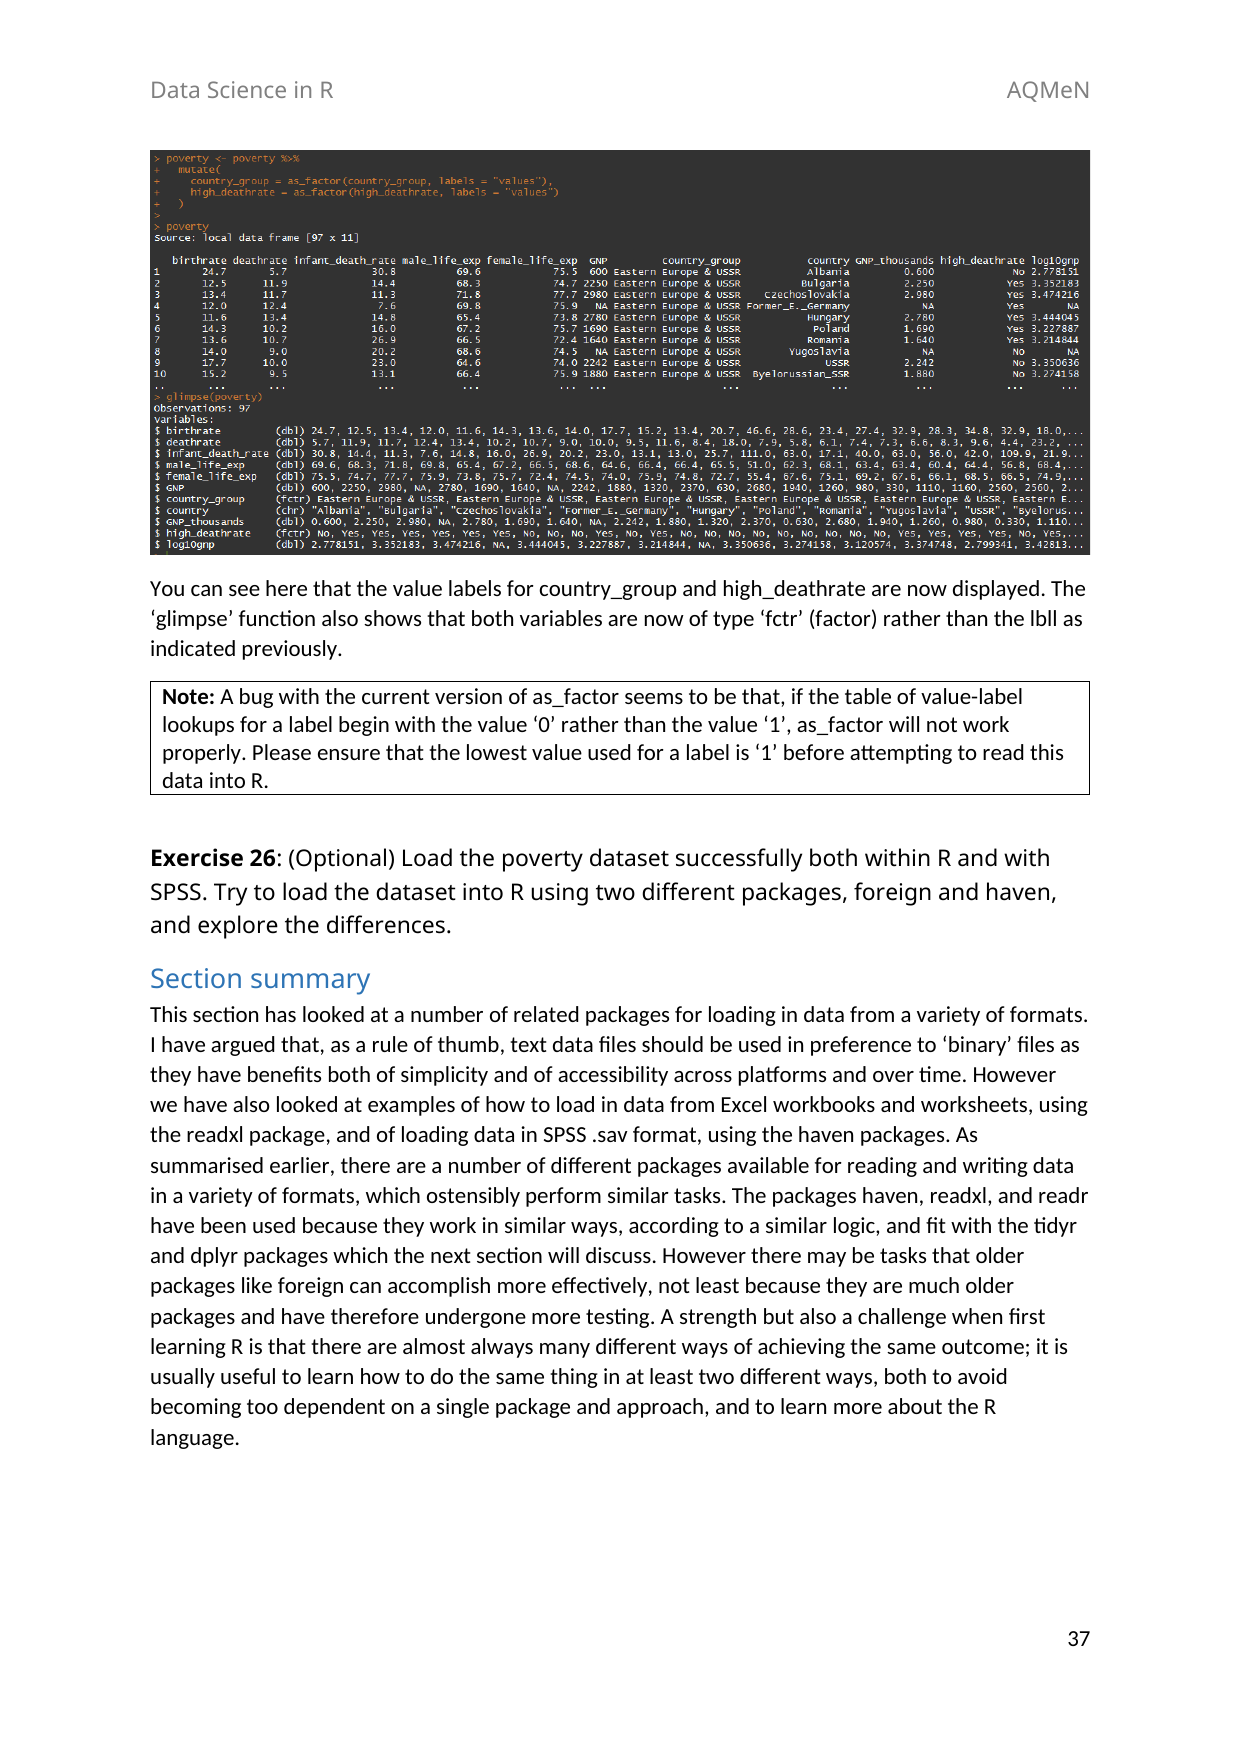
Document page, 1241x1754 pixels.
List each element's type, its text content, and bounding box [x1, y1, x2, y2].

table_header Note: A bug with the current version of as_factor seems to be that, if the table of value-label lookups for a label begin with the value ‘0’ rather than the value ‘1’, as_factor will not work properly. Please ensure that the lowest value used for a label is ‘1’ before attempting to read this data into R. [151, 682, 1089, 794]
subtitle Section summary [150, 960, 1090, 997]
text This section has looked at a number of related packages for loading in data from a variety of formats. I have argued that, as a rule of thumb, text data files should be used in preference to ‘binary’ files as they have benefits both of simplicity and of accessibility across platforms and over time. However we have also looked at examples of how to load in data from Excel workbooks and worksheets, using the readxl package, and of loading data in SPSS .sav format, using the haven packages. As summarised earlier, there are a number of different packages available for reading and writing data in a variety of formats, which ostensibly perform similar tasks. The packages haven, readxl, and readr have been used because they work in similar ways, according to a similar logic, and fit with the tidyr and dplyr packages which the next section will discuss. However there may be tasks that older packages like foreign can accomplish more effectively, not least because they are much older packages and have therefore undergone more testing. A strength but also a challenge when first learning R is that there are almost always many different ways of achieving the same outcome; it is usually useful to learn how to do the same thing in at least two different ways, both to avoid becoming too dependent on a single package and approach, and to learn more about the R language. [150, 1000, 1090, 1451]
text Exercise 26: (Optional) Load the poverty dataset successfully both within R and with SPSS. Try to load the dataset into R using two different packages, foreign and haven, and explore the differences. [150, 842, 1090, 941]
picture [150, 150, 1091, 555]
text You can see here that the value labels for country_group and high_deathrate are now displayed. The ‘glimpse’ function also shows that both variables are now of type ‘fctr’ (factor) rather than the lbll as indicated previously. [150, 574, 1090, 662]
